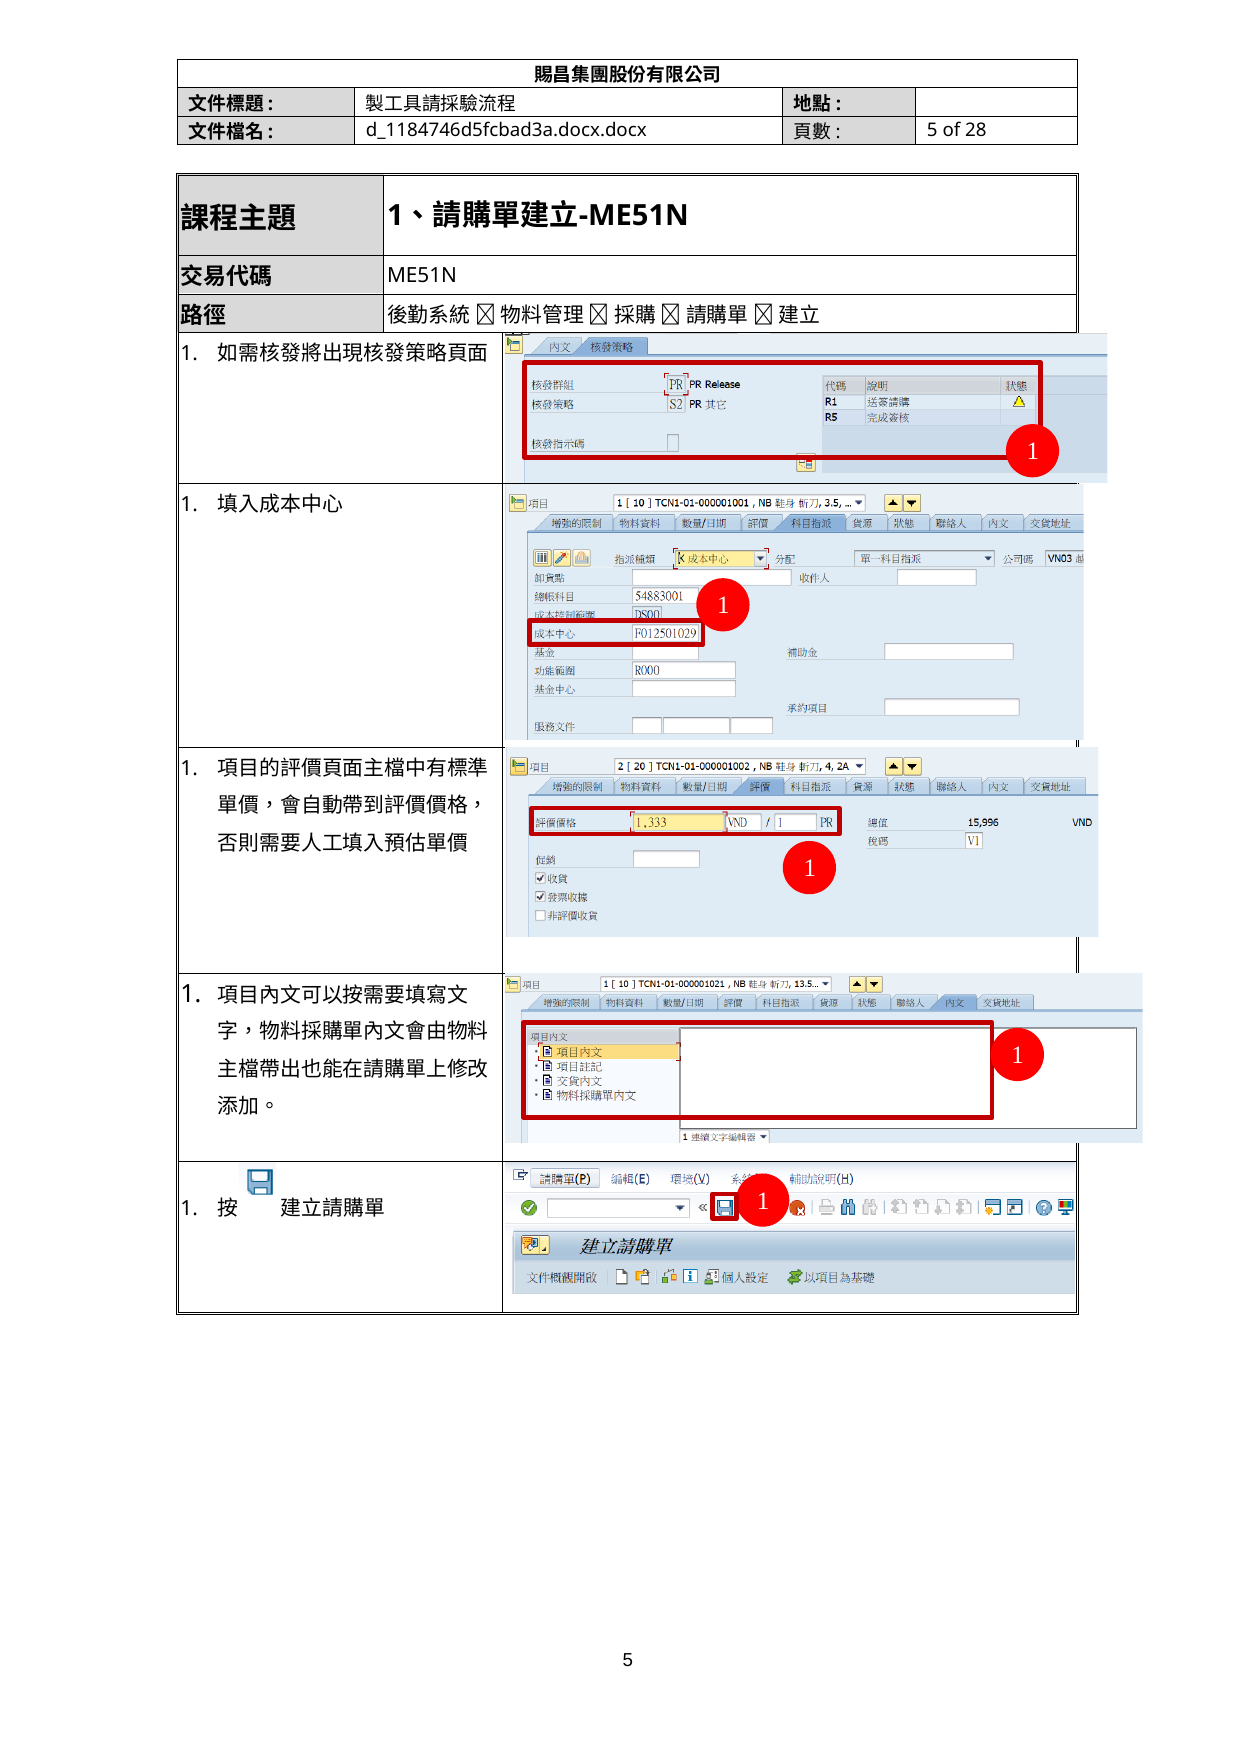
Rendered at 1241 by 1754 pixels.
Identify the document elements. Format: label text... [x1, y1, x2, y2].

table_cell 路徑 [179, 295, 383, 332]
picture [505, 1162, 1075, 1294]
table_header 課程主題 [179, 176, 383, 255]
table_cell ME51N [384, 256, 1076, 293]
picture [238, 1162, 276, 1201]
picture [505, 484, 1084, 740]
picture [505, 747, 1099, 937]
table_cell 如需核發將出現核發策略頁面 [179, 333, 502, 483]
table_cell 交易代碼 [179, 256, 383, 293]
table_cell [503, 748, 1076, 973]
table_cell 填入成本中心 [179, 484, 502, 747]
table_cell [503, 1162, 1076, 1312]
table_cell 按 建立請購單 [179, 1162, 502, 1312]
table_cell [503, 484, 1076, 747]
table_cell [503, 974, 1076, 1161]
table_cell 項目的評價頁面主檔中有標準單價，會自動帶到評價價格，否則需要人工填入預估單價 [179, 748, 502, 973]
picture [505, 333, 1108, 483]
table_cell 後勤系統 物料管理 採購 請購單 建立 [384, 295, 1076, 332]
picture [505, 973, 1143, 1143]
table_cell 項目內文可以按需要填寫文字，物料採購單內文會由物料主檔帶出也能在請購單上修改添加。 [179, 974, 502, 1161]
table_header 1、請購單建立-ME51N [384, 176, 1076, 255]
